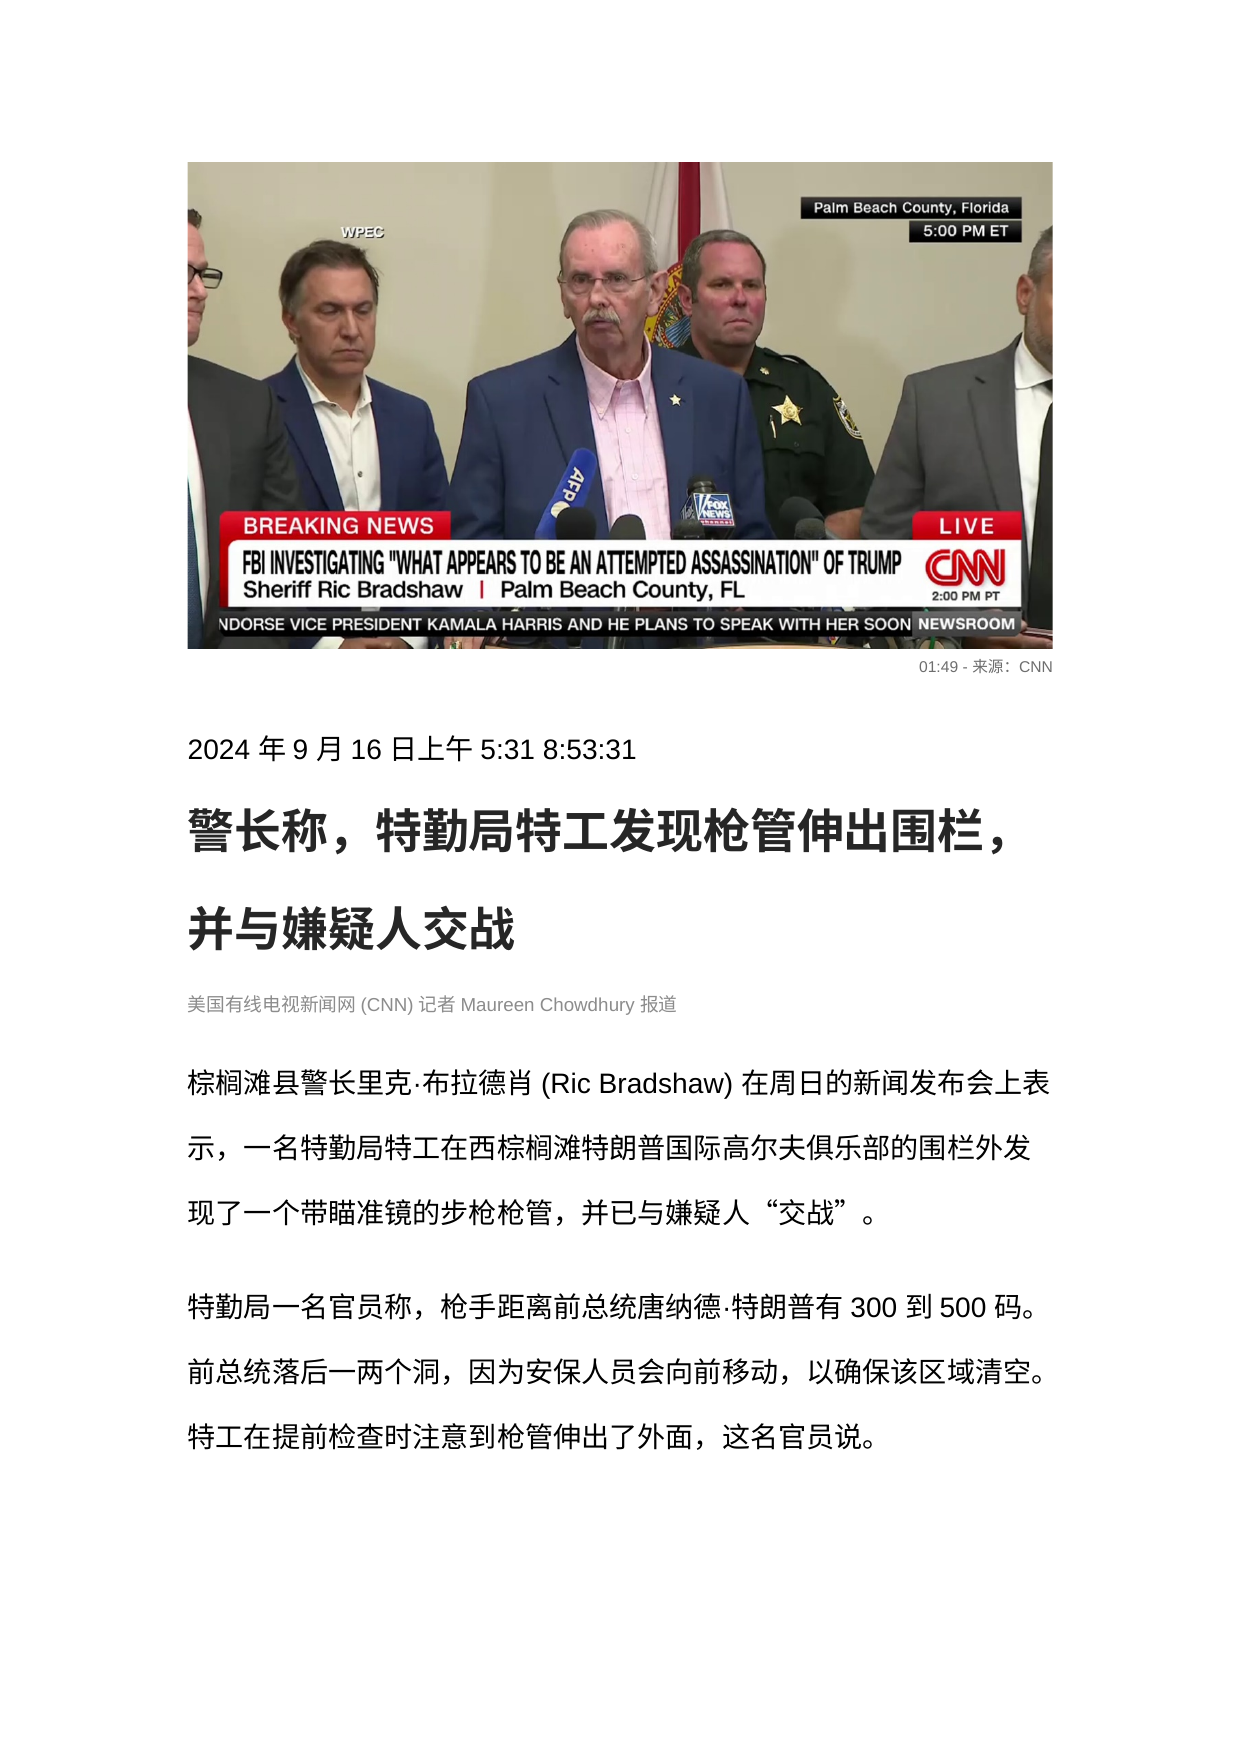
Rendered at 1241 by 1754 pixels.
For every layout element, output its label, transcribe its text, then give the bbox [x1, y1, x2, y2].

text 2024 年 9 月 16 日上午 5:31 8:53:31 [187, 714, 1053, 779]
text 棕榈滩县警长里克·布拉德肖 (Ric Bradshaw) 在周日的新闻发布会上表示，一名特勤局特工在西棕榈滩特朗普国际高尔夫俱乐部的围栏外发现了一个带瞄准镜的步枪枪管，并已与嫌疑人“交战”。 [187, 1049, 1053, 1244]
picture [187, 162, 1053, 649]
text 警长称，特勤局特工发现枪管伸出围栏，并与嫌疑人交战 [187, 779, 1053, 974]
text 01:49 - 来源：CNN [187, 649, 1053, 682]
text 美国有线电视新闻网 (CNN) 记者 Maureen Chowdhury 报道 [187, 987, 1053, 1019]
text 特勤局一名官员称，枪手距离前总统唐纳德·特朗普有 300 到 500 码。前总统落后一两个洞，因为安保人员会向前移动，以确保该区域清空。特工在提前检查时注意到枪管伸出了外面，这名官员说。 [187, 1273, 1053, 1468]
